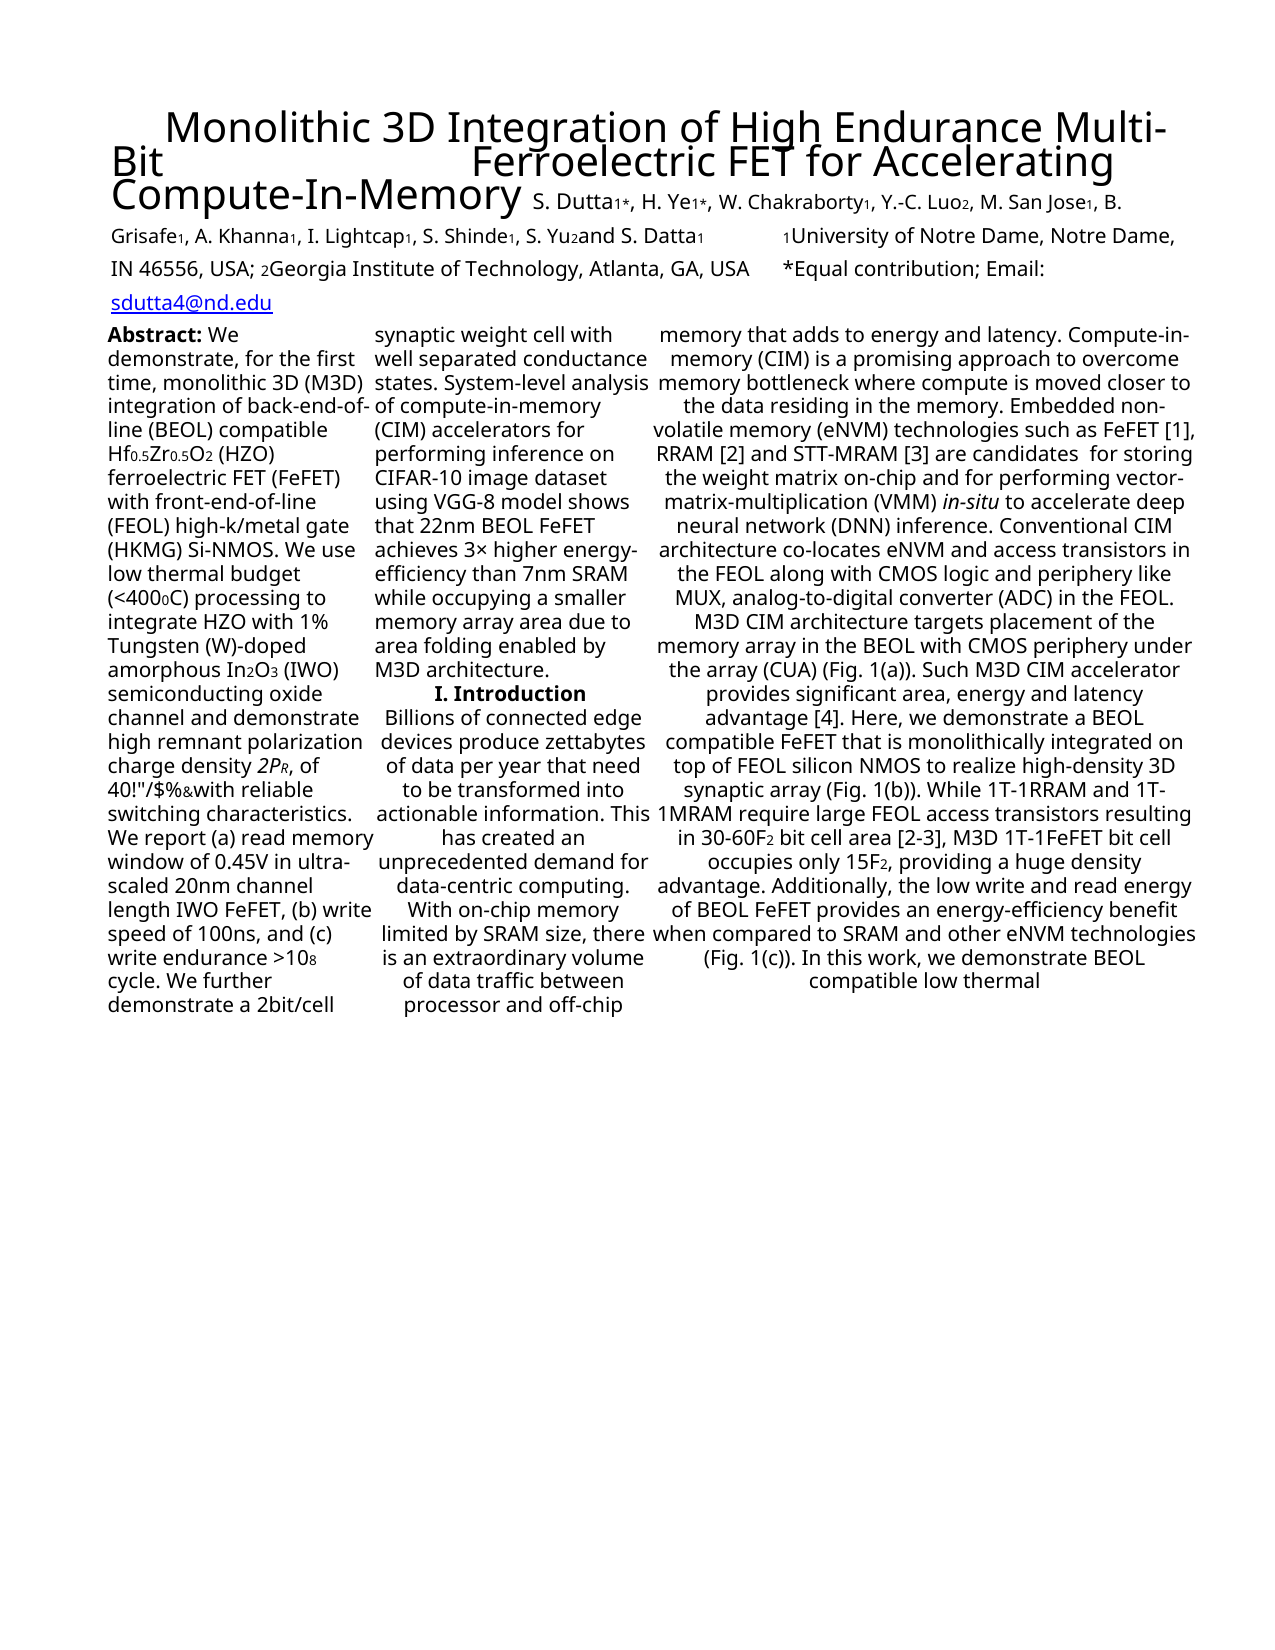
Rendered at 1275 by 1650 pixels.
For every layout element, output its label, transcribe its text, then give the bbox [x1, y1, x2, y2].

text Monolithic 3D Integration of High Endurance Multi-Bit Ferroelectric FET for Accelerating Compute-In-Memory S. Dutta1*, H. Ye1*, W. Chakraborty1, Y.-C. Luo2, M. San Jose1, B. Grisafe1, A. Khanna1, I. Lightcap1, S. Shinde1, S. Yu2and S. Datta1 1University of Notre Dame, Notre Dame, IN 46556, USA; 2Georgia Institute of Technology, Atlanta, GA, USA *Equal contribution; Email: sdutta4@nd.edu [111, 116, 1197, 317]
text Abstract: We demonstrate, for the first time, monolithic 3D (M3D) integration of back-end-of-line (BEOL) compatible Hf0.5Zr0.5O2 (HZO) ferroelectric FET (FeFET) with front-end-of-line (FEOL) high-k/metal gate (HKMG) Si-NMOS. We use low thermal budget (<4000C) processing to integrate HZO with 1% Tungsten (W)-doped amorphous In2O3 (IWO) semiconducting oxide channel and demonstrate high remnant polarization charge density 2PR, of 40!"/$%&with reliable switching characteristics. We report (a) read memory window of 0.45V in ultra-scaled 20nm channel length IWO FeFET, (b) write speed of 100ns, and (c) write endurance >108 cycle. We further demonstrate a 2bit/cell synaptic weight cell with well separated conductance states. System-level analysis of compute-in-memory (CIM) accelerators for performing inference on CIFAR-10 image dataset using VGG-8 model shows that 22nm BEOL FeFET achieves 3× higher energy-efficiency than 7nm SRAM while occupying a smaller memory array area due to area folding enabled by M3D architecture. [107, 323, 652, 1018]
text I. Introduction Billions of connected edge devices produce zettabytes of data per year that need to be transformed into actionable information. This has created an unprecedented demand for data-centric computing. With on-chip memory limited by SRAM size, there is an extraordinary volume of data traffic between processor and off-chip memory that adds to energy and latency. Compute-in-memory (CIM) is a promising approach to overcome memory bottleneck where compute is moved closer to the data residing in the memory. Embedded non-volatile memory (eNVM) technologies such as FeFET [1], RRAM [2] and STT-MRAM [3] are candidates for storing the weight matrix on-chip and for performing vector-matrix-multiplication (VMM) in-situ to accelerate deep neural network (DNN) inference. Conventional CIM architecture co-locates eNVM and access transistors in the FEOL along with CMOS logic and periphery like MUX, analog-to-digital converter (ADC) in the FEOL. M3D CIM architecture targets placement of the memory array in the BEOL with CMOS periphery under the array (CUA) (Fig. 1(a)). Such M3D CIM accelerator provides significant area, energy and latency advantage [4]. Here, we demonstrate a BEOL compatible FeFET that is monolithically integrated on top of FEOL silicon NMOS to realize high-density 3D synaptic array (Fig. 1(b)). While 1T-1RRAM and 1T-1MRAM require large FEOL access transistors resulting in 30-60F2 bit cell area [2-3], M3D 1T-1FeFET bit cell occupies only 15F2, providing a huge density advantage. Additionally, the low write and read energy of BEOL FeFET provides an energy-efficiency benefit when compared to SRAM and other eNVM technologies (Fig. 1(c)). In this work, we demonstrate BEOL compatible low thermal [374, 323, 1197, 1018]
